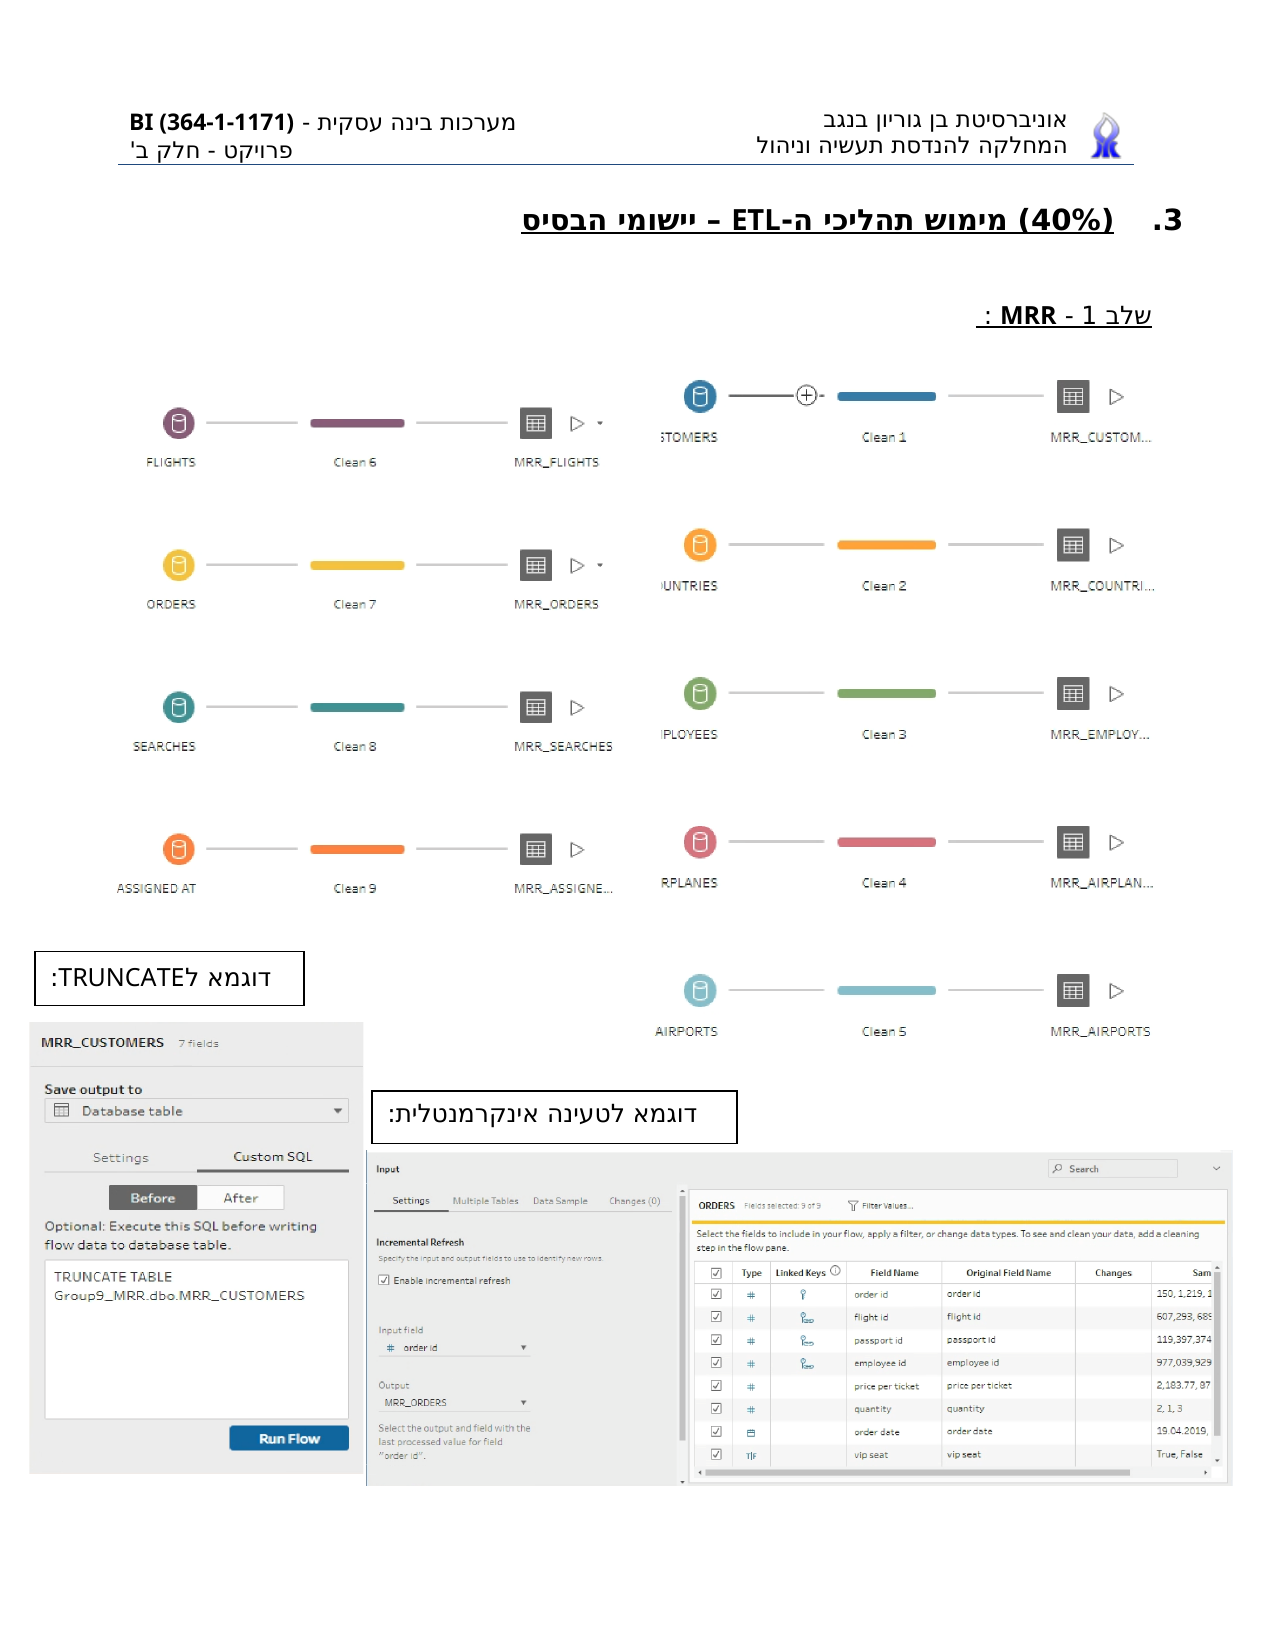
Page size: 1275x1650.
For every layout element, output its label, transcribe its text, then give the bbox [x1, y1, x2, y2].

text שלב 1 - MRR : [118, 298, 1152, 332]
subtitle (40%) מימוש תהליכי ה-ETL – יישומי הבסיס [118, 199, 1152, 239]
picture [41, 339, 1243, 1083]
picture [1089, 111, 1123, 159]
picture [366, 1150, 1233, 1486]
picture [29, 1022, 364, 1474]
